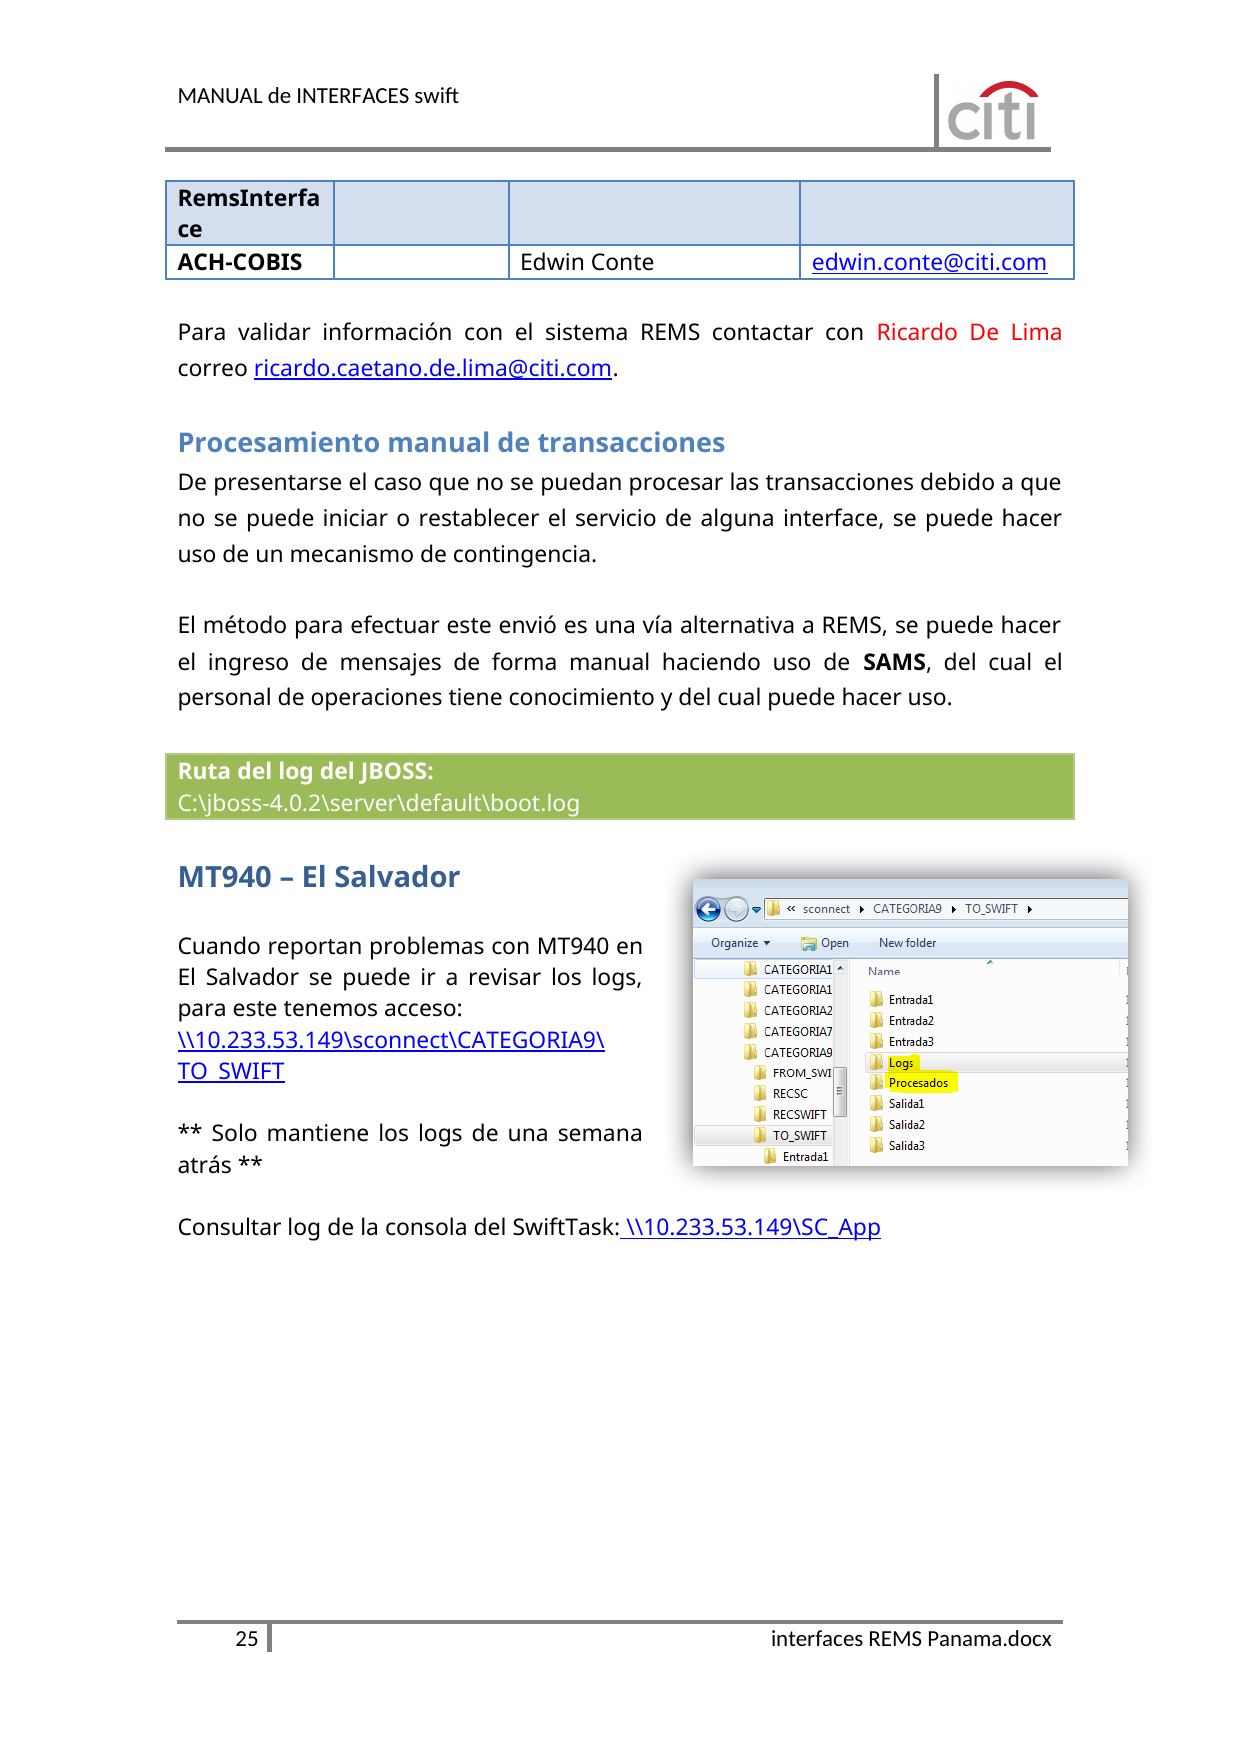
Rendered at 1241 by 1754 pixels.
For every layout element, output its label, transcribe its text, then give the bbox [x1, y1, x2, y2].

table_cell [335, 182, 508, 244]
subtitle MT940 – El Salvador [177, 856, 1063, 896]
table_cell RemsInterface [167, 182, 333, 244]
text Consultar log de la consola del SwiftTask: \\10.233.53.149\SC_App [177, 1211, 1063, 1242]
table_header Ruta del log del JBOSS: C:\jboss-4.0.2\server\default\boot.log [167, 755, 1073, 818]
table_cell ACH-COBIS [167, 246, 333, 277]
table_cell Edwin Conte [510, 246, 799, 277]
table_cell edwin.conte@citi.com [801, 246, 1073, 277]
subtitle Procesamiento manual de transacciones [177, 423, 1063, 460]
table_cell [335, 246, 508, 277]
picture [948, 81, 1039, 140]
table_cell [510, 182, 799, 244]
text Cuando reportan problemas con MT940 en El Salvador se puede ir a revisar los logs, para este tenemos acceso: [177, 930, 1063, 1024]
text \\10.233.53.149\sconnect\CATEGORIA9\TO_SWIFT [177, 1024, 1063, 1086]
text Para validar información con el sistema REMS contactar con Ricardo De Lima correo ricardo.caetano.de.lima@citi.com. [177, 316, 1063, 383]
text El método para efectuar este envió es una vía alternativa a REMS, se puede hacer el ingreso de mensajes de forma manual haciendo uso de SAMS, del cual el personal de operaciones tiene conocimiento y del cual puede hacer uso. [177, 609, 1063, 713]
table_cell [801, 182, 1073, 244]
picture [693, 879, 1128, 1166]
text De presentarse el caso que no se puedan procesar las transacciones debido a que no se puede iniciar o restablecer el servicio de alguna interface, se puede hacer uso de un mecanismo de contingencia. [177, 466, 1063, 569]
text ** Solo mantiene los logs de una semana atrás ** [177, 1117, 1063, 1180]
